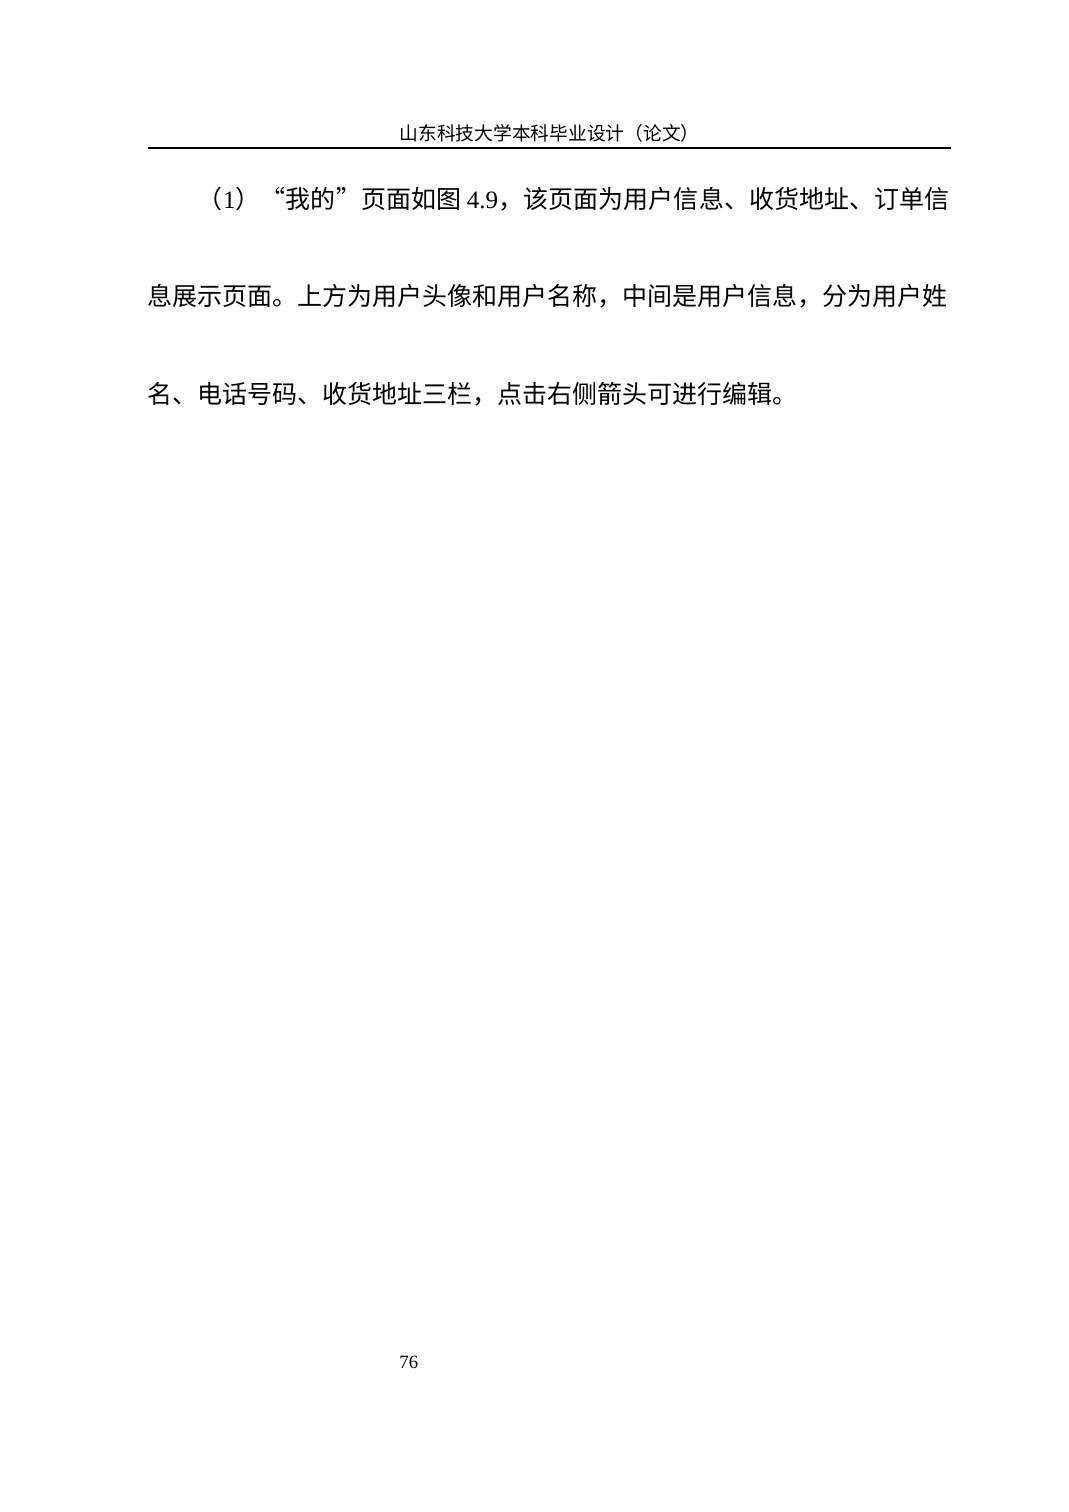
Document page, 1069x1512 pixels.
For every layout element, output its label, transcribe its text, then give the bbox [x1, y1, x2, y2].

text （1）“我的”页面如图4.9，该页面为用户信息、收货地址、订单信息展示页面。上方为用户头像和用户名称，中间是用户信息，分为用户姓名、电话号码、收货地址三栏，点击右侧箭头可进行编辑。 [148, 165, 951, 425]
